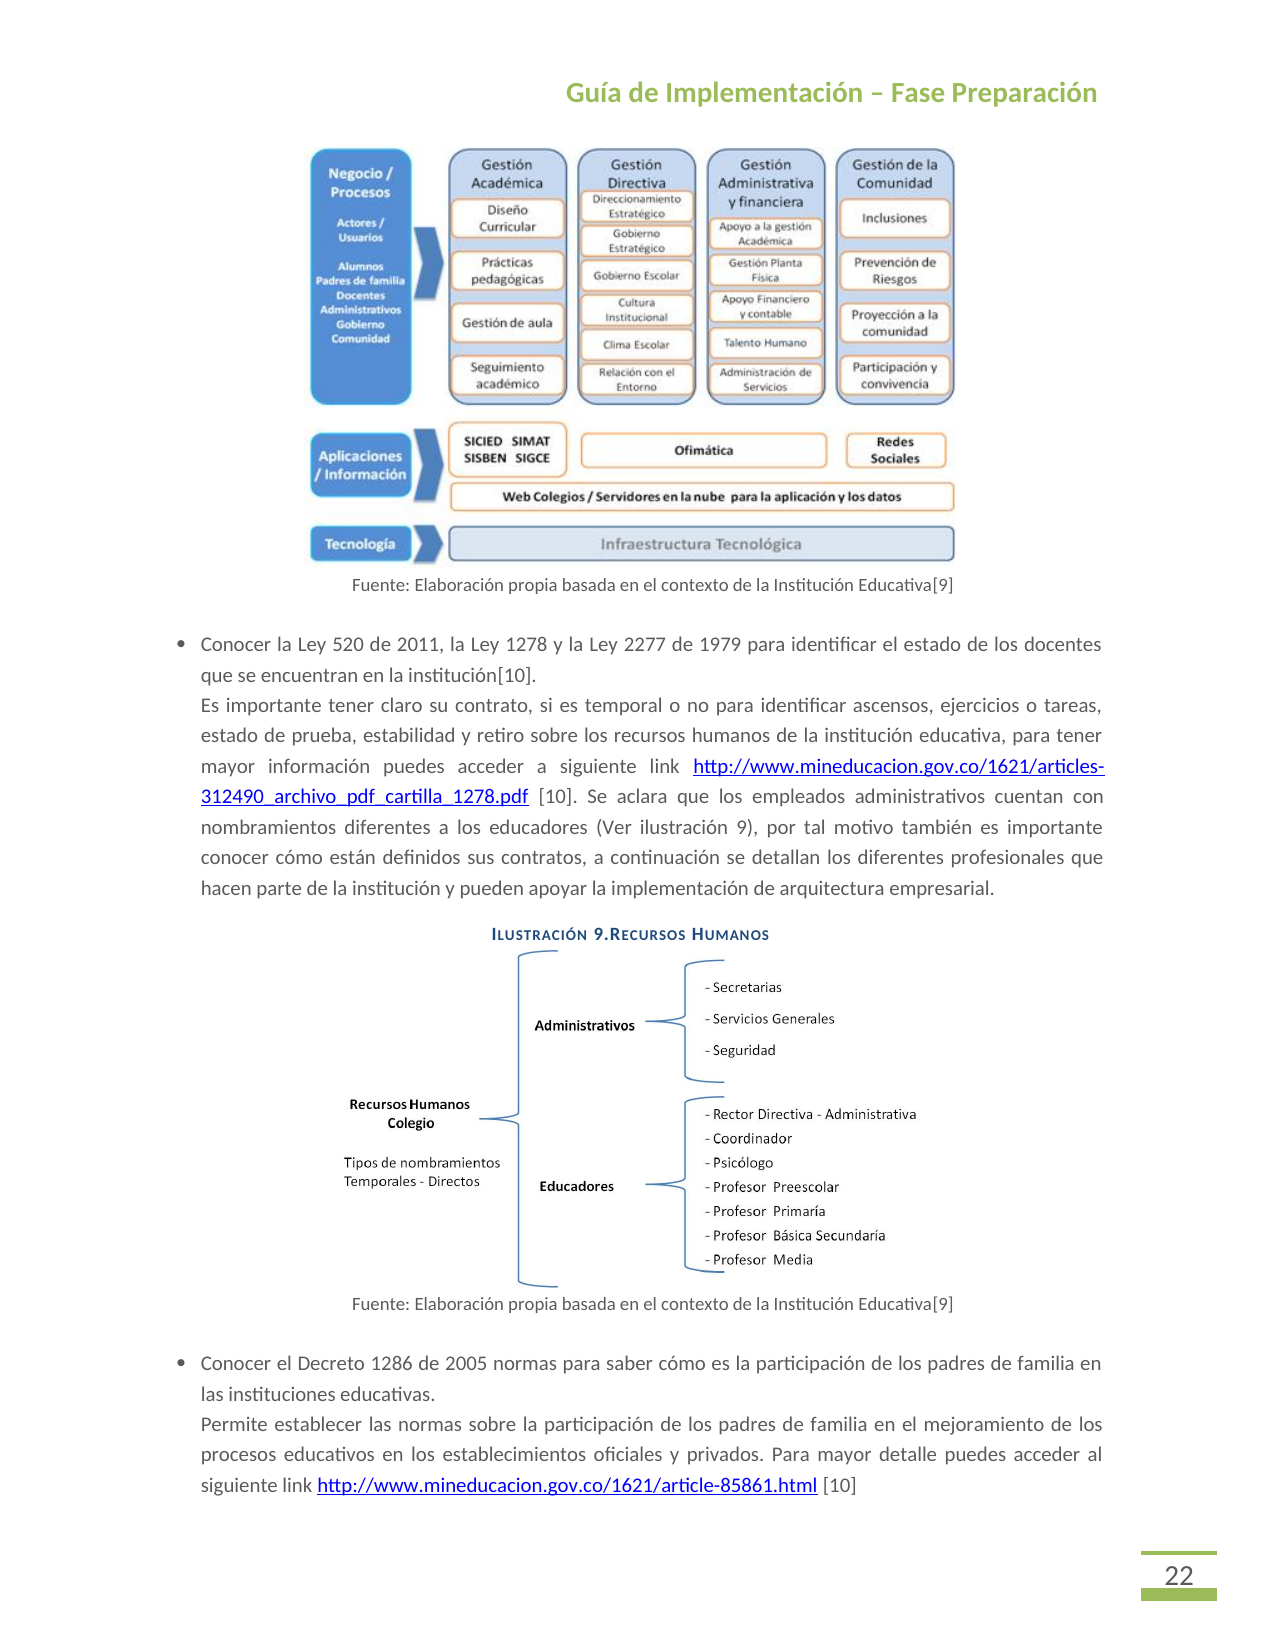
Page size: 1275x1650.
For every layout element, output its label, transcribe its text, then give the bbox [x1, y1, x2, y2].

text Ilustración 9.Recursos Humanos [162, 922, 1098, 945]
list Conocer el Decreto 1286 de 2005 normas para saber cómo es la participación de los padres de familia en las instituciones educativas. [177, 1350, 1105, 1406]
list Conocer la Ley 520 de 2011, la Ley 1278 y la Ley 2277 de 1979 para identificar el estado de los docentes que se encuentran en la institución[10]. [177, 631, 1105, 687]
list Fuente: Elaboración propia basada en el contexto de la Institución Educativa[9] [201, 1292, 1105, 1315]
list Es importante tener claro su contrato, si es temporal o no para identificar ascensos, ejercicios o tareas, estado de prueba, estabilidad y retiro sobre los recursos humanos de la institución educativa, para tener mayor información puedes acceder a siguiente link http://www.mineducacion.gov.co/1621/articles-312490_archivo_pdf_cartilla_1278.pdf [10]. Se aclara que los empleados administrativos cuentan con nombramientos diferentes a los educadores (Ver ilustración 9), por tal motivo también es importante conocer cómo están definidos sus contratos, a continuación se detallan los diferentes profesionales que hacen parte de la institución y pueden apoyar la implementación de arquitectura empresarial. [201, 692, 1105, 900]
picture [335, 949, 926, 1288]
picture [303, 147, 957, 569]
list Fuente: Elaboración propia basada en el contexto de la Institución Educativa[9] [201, 573, 1105, 596]
list Permite establecer las normas sobre la participación de los padres de familia en el mejoramiento de los procesos educativos en los establecimientos oficiales y privados. Para mayor detalle puedes acceder al siguiente link http://www.mineducacion.gov.co/1621/article-85861.html [10] [201, 1411, 1105, 1497]
